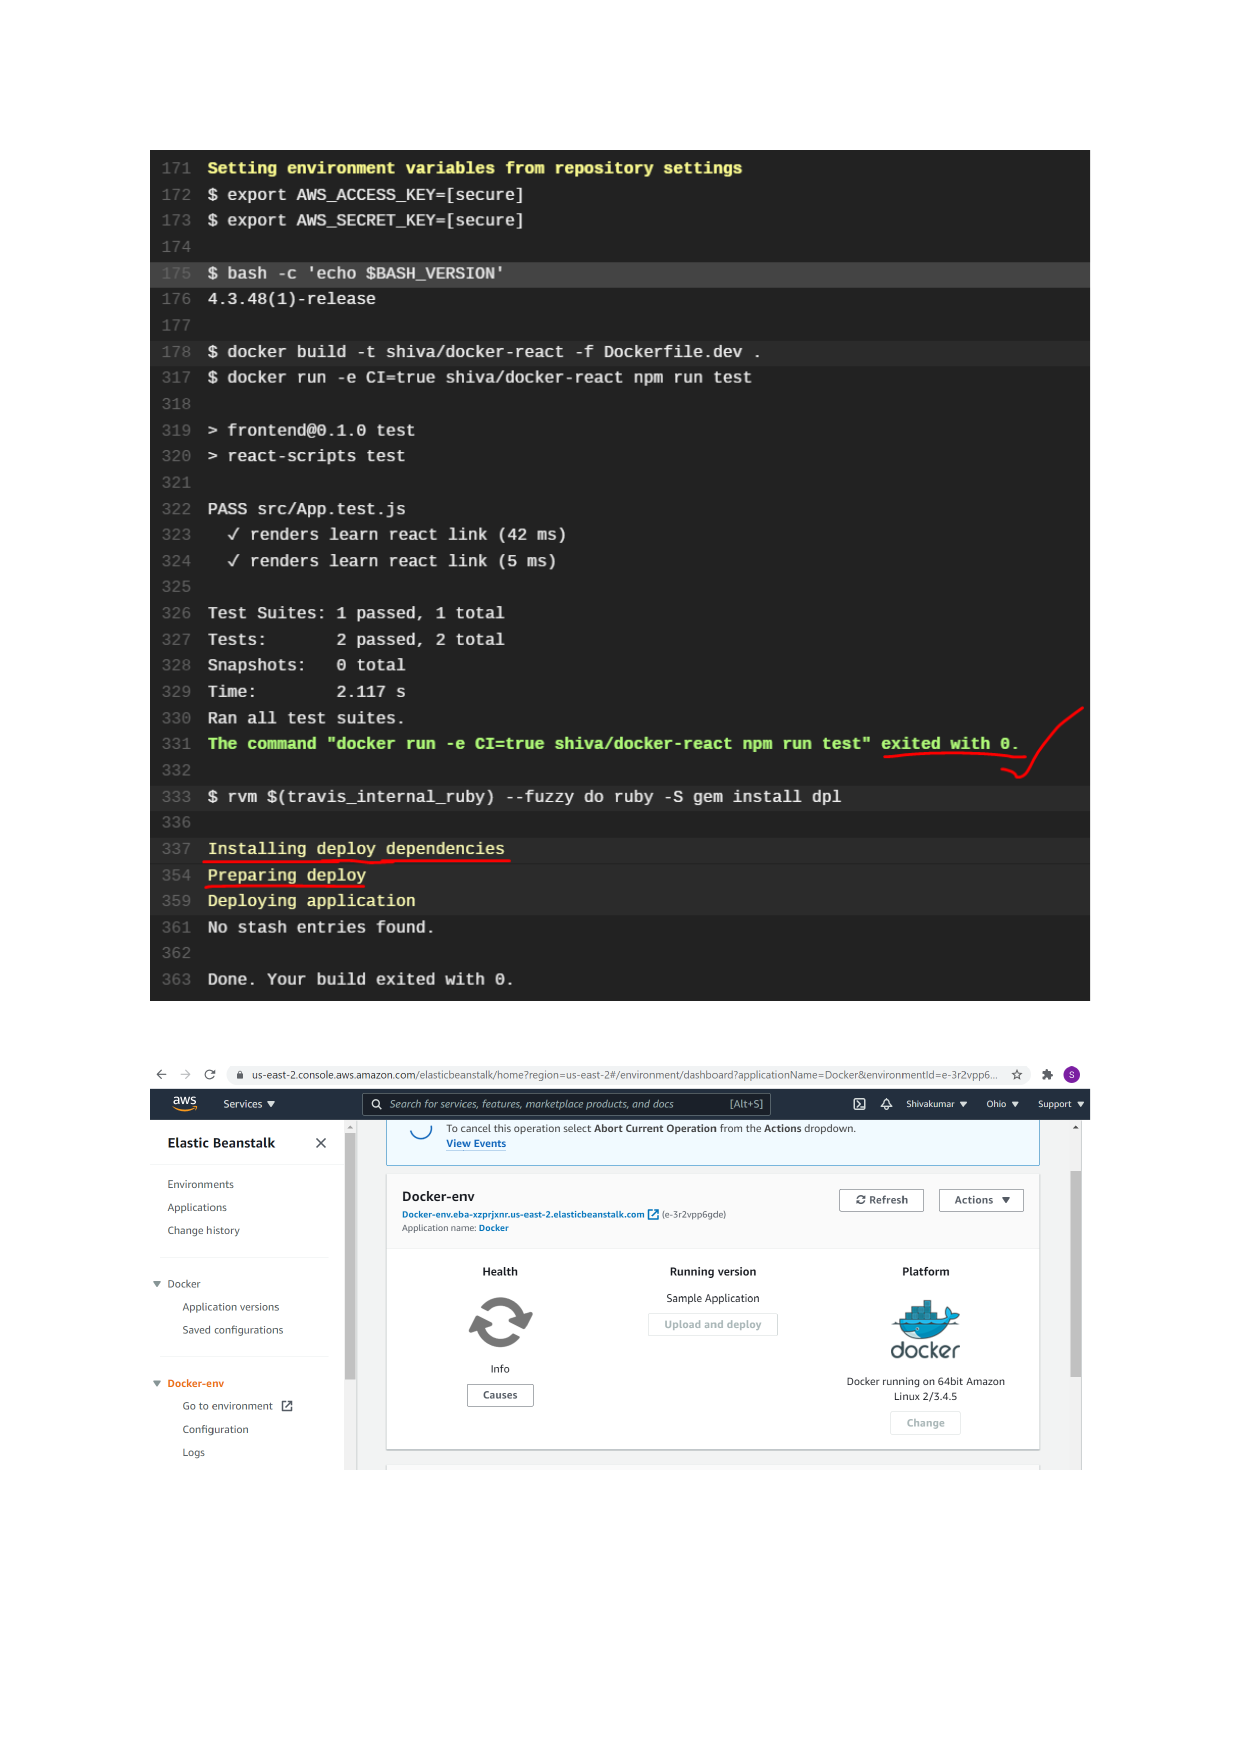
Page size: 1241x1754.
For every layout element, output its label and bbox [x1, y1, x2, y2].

picture [150, 1066, 1091, 1470]
picture [150, 150, 1091, 1001]
